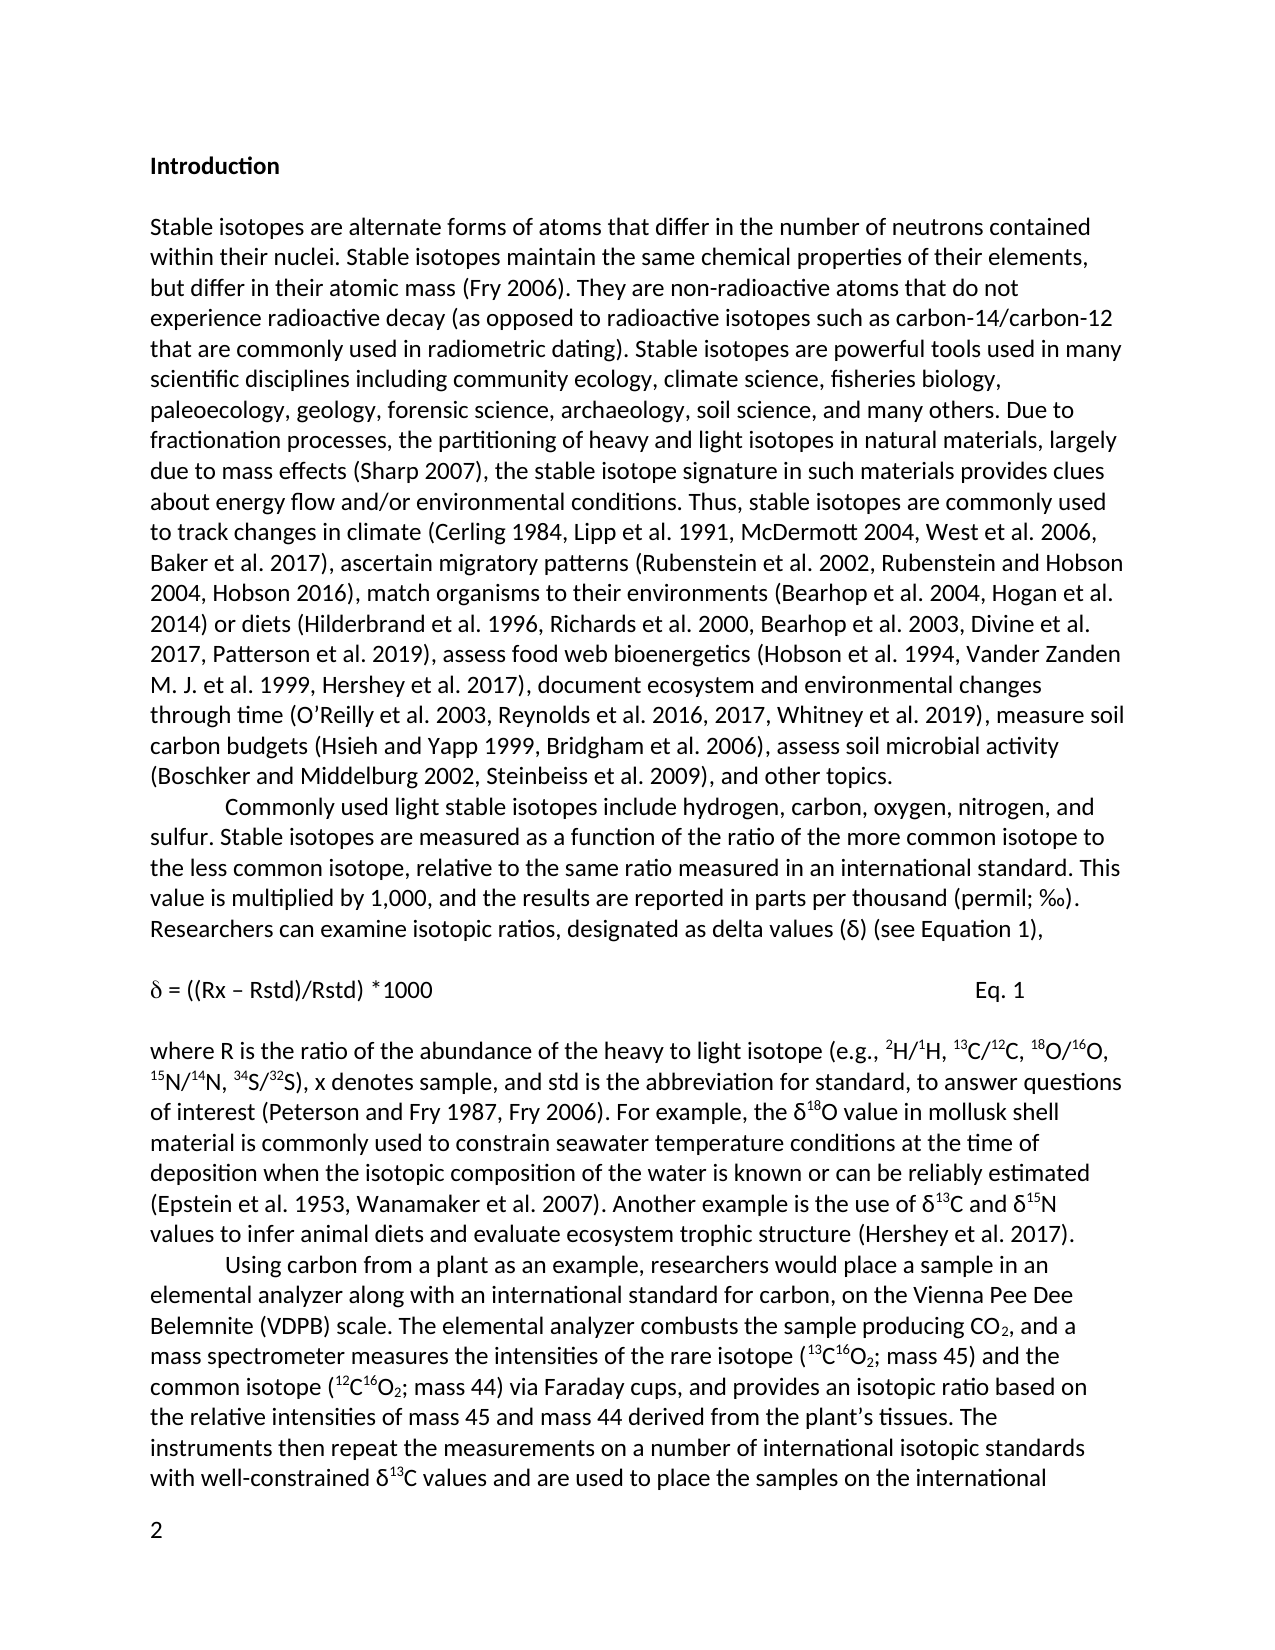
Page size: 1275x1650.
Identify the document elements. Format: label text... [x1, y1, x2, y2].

text where R is the ratio of the abundance of the heavy to light isotope (e.g., 2H/1H, 13C/12C, 18O/16O, 15N/14N, 34S/32S), x denotes sample, and std is the abbreviation for standard, to answer questions of interest (Peterson and Fry 1987, Fry 2006). For example, the δ18O value in mollusk shell material is commonly used to constrain seawater temperature conditions at the time of deposition when the isotopic composition of the water is known or can be reliably estimated (Epstein et al. 1953, Wanamaker et al. 2007). Another example is the use of δ13C and δ15N values to infer animal diets and evaluate ecosystem trophic structure (Hershey et al. 2017). [150, 1035, 1125, 1249]
text Commonly used light stable isotopes include hydrogen, carbon, oxygen, nitrogen, and sulfur. Stable isotopes are measured as a function of the ratio of the more common isotope to the less common isotope, relative to the same ratio measured in an international standard. This value is multiplied by 1,000, and the results are reported in parts per thousand (permil; ‰). Researchers can examine isotopic ratios, designated as delta values (δ) (see Equation 1), [150, 791, 1125, 943]
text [150, 1249, 1125, 1493]
text Stable isotopes are alternate forms of atoms that differ in the number of neutrons contained within their nuclei. Stable isotopes maintain the same chemical properties of their elements, but differ in their atomic mass (Fry 2006). They are non-radioactive atoms that do not experience radioactive decay (as opposed to radioactive isotopes such as carbon-14/carbon-12 that are commonly used in radiometric dating). Stable isotopes are powerful tools used in many scientific disciplines including community ecology, climate science, fisheries biology, paleoecology, geology, forensic science, archaeology, soil science, and many others. Due to fractionation processes, the partitioning of heavy and light isotopes in natural materials, largely due to mass effects (Sharp 2007), the stable isotope signature in such materials provides clues about energy flow and/or environmental conditions. Thus, stable isotopes are commonly used to track changes in climate (Cerling 1984, Lipp et al. 1991, McDermott 2004, West et al. 2006, Baker et al. 2017), ascertain migratory patterns (Rubenstein et al. 2002, Rubenstein and Hobson 2004, Hobson 2016), match organisms to their environments (Bearhop et al. 2004, Hogan et al. 2014) or diets (Hilderbrand et al. 1996, Richards et al. 2000, Bearhop et al. 2003, Divine et al. 2017, Patterson et al. 2019), assess food web bioenergetics (Hobson et al. 1994, Vander Zanden M. J. et al. 1999, Hershey et al. 2017), document ecosystem and environmental changes through time (O’Reilly et al. 2003, Reynolds et al. 2016, 2017, Whitney et al. 2019), measure soil carbon budgets (Hsieh and Yapp 1999, Bridgham et al. 2006), assess soil microbial activity (Boschker and Middelburg 2002, Steinbeiss et al. 2009), and other topics. [150, 211, 1125, 791]
text Introduction [150, 150, 1125, 181]
text  = ((Rx – Rstd)/Rstd) *1000 Eq. 1 [150, 974, 1125, 1004]
